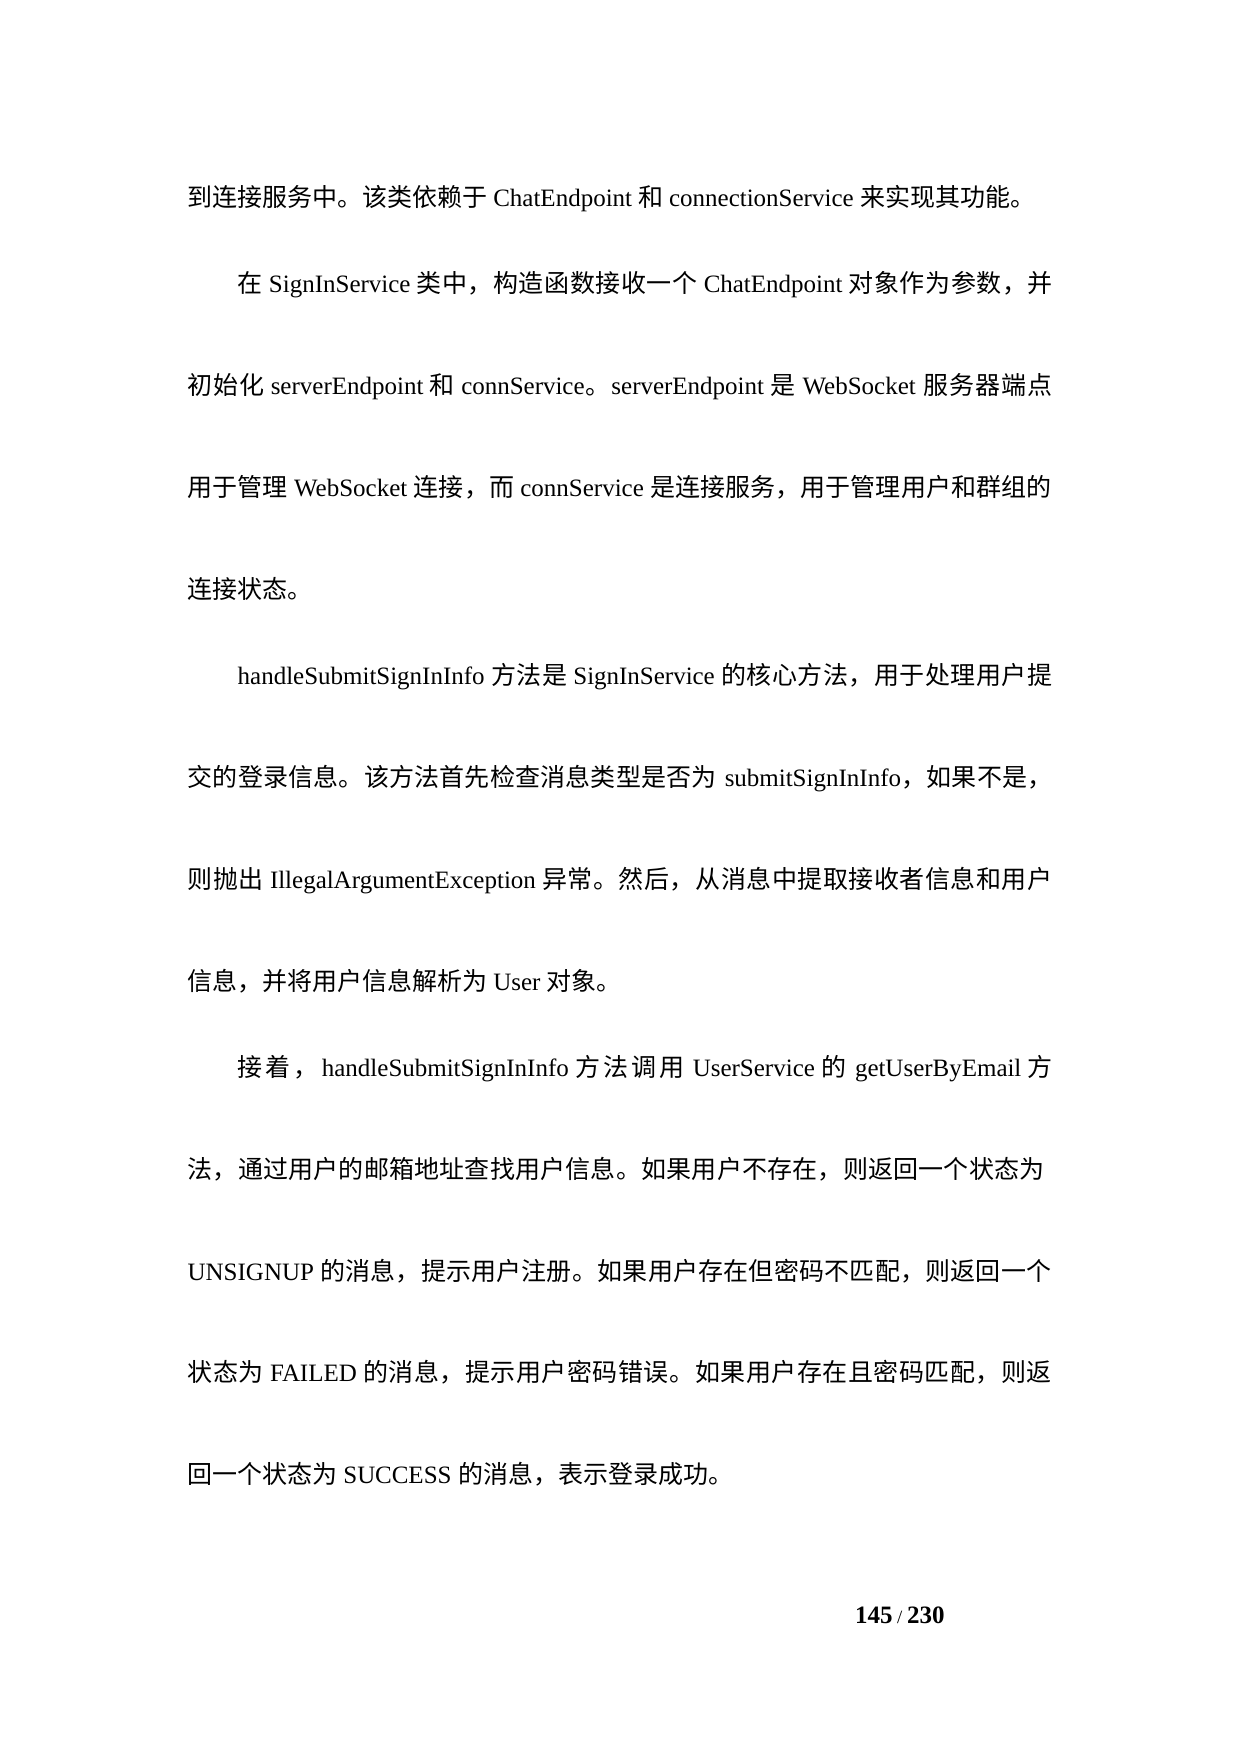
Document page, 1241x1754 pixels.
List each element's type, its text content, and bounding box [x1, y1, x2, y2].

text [187, 162, 1053, 230]
text 接着，handleSubmitSignInInfo 方法调用 UserService 的 getUserByEmail 方法，通过用户的邮箱地址查找用户信息。如果用户不存在，则返回一个状态为 UNSIGNUP 的消息，提示用户注册。如果用户存在但密码不匹配，则返回一个状态为 FAILED 的消息，提示用户密码错误。如果用户存在且密码匹配，则返回一个状态为 SUCCESS 的消息，表示登录成功。 [187, 1031, 1053, 1507]
text 在 SignInService 类中，构造函数接收一个 ChatEndpoint 对象作为参数，并初始化 serverEndpoint 和 connService。serverEndpoint 是 WebSocket 服务器端点，用于管理 WebSocket 连接，而 connService 是连接服务，用于管理用户和群组的连接状态。 [187, 248, 1053, 622]
text handleSubmitSignInInfo 方法是 SignInService 的核心方法，用于处理用户提交的登录信息。该方法首先检查消息类型是否为 submitSignInInfo，如果不是，则抛出 IllegalArgumentException 异常。然后，从消息中提取接收者信息和用户信息，并将用户信息解析为 User 对象。 [187, 640, 1053, 1013]
